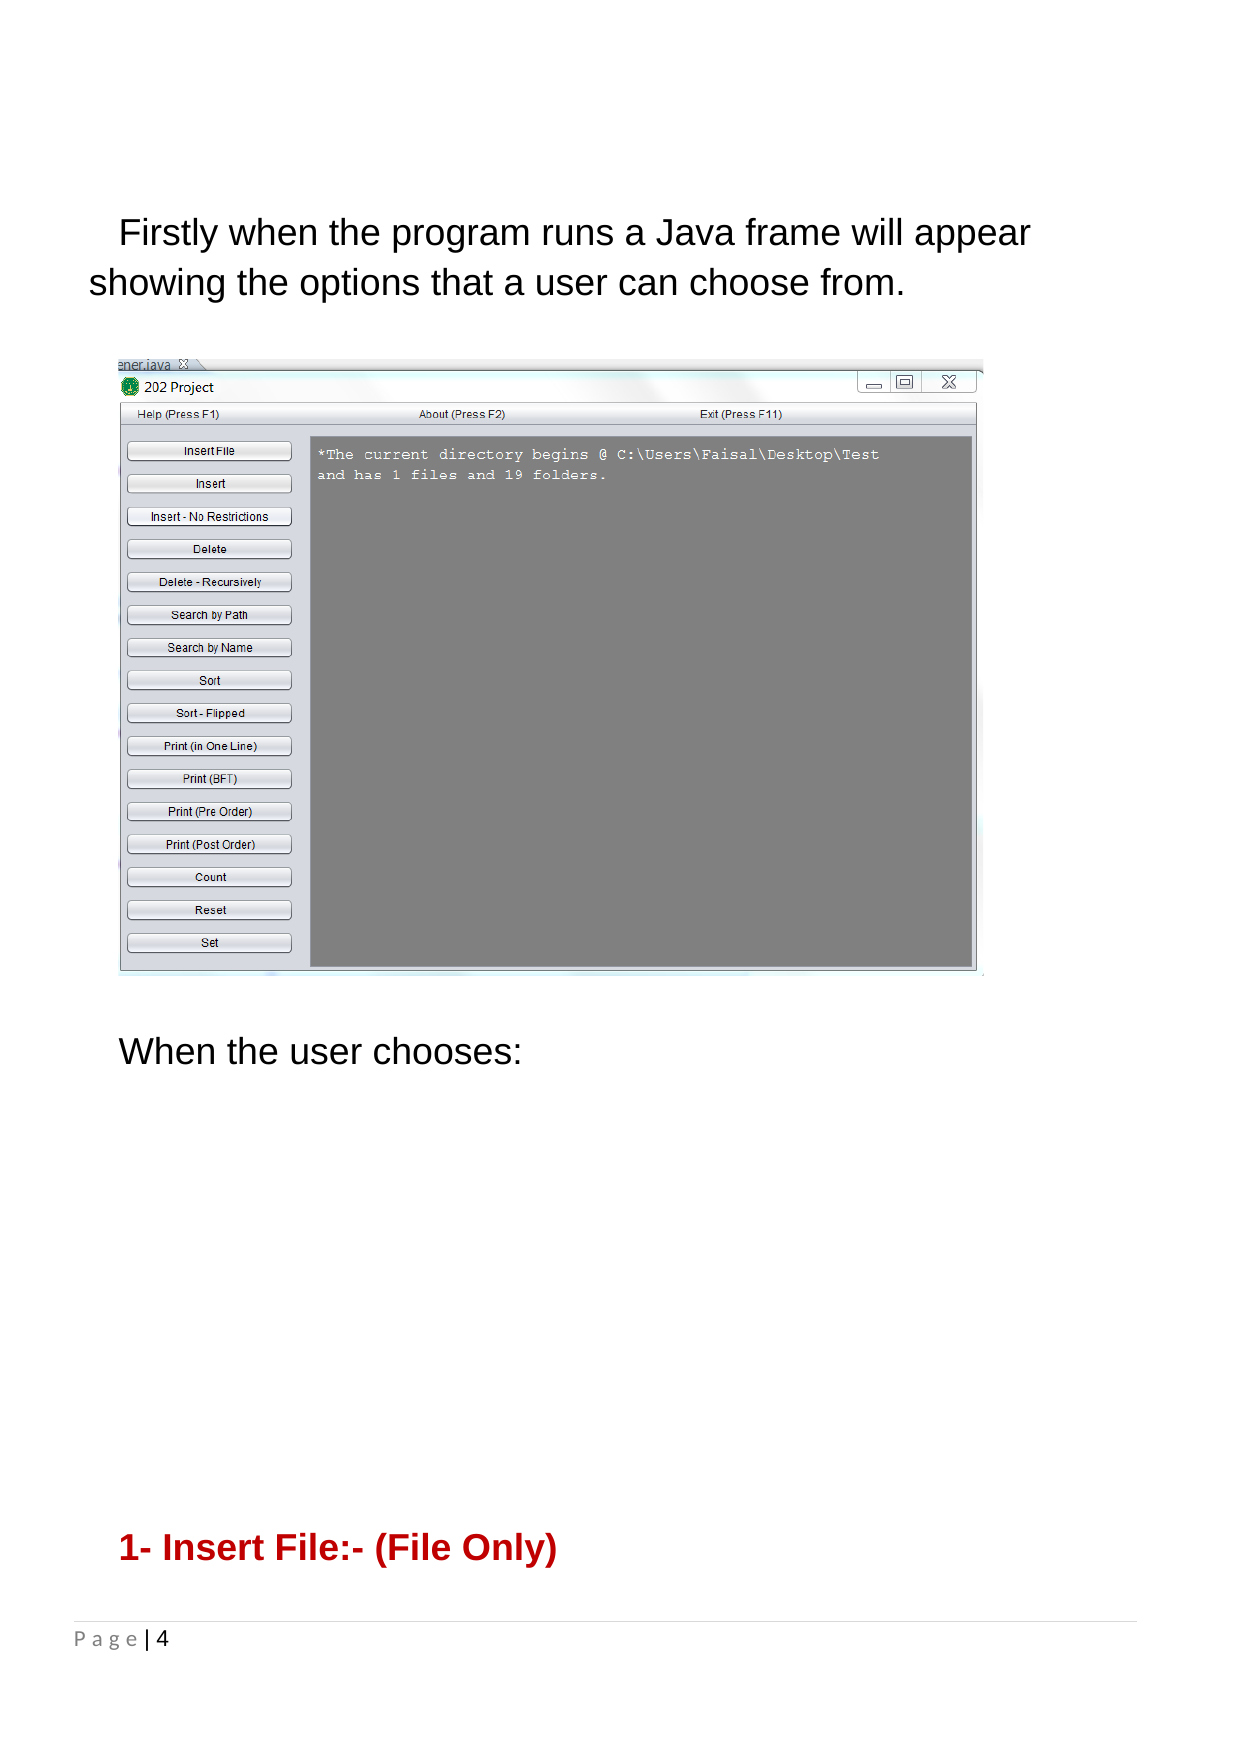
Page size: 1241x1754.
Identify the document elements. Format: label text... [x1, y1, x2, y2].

list 1- Insert File:- (File Only) [89, 1525, 1137, 1568]
list Firstly when the program runs a Java frame will appear showing the options that a user can choose from. [89, 211, 1137, 303]
picture [118, 359, 984, 976]
list When the user chooses: [89, 1029, 1137, 1073]
